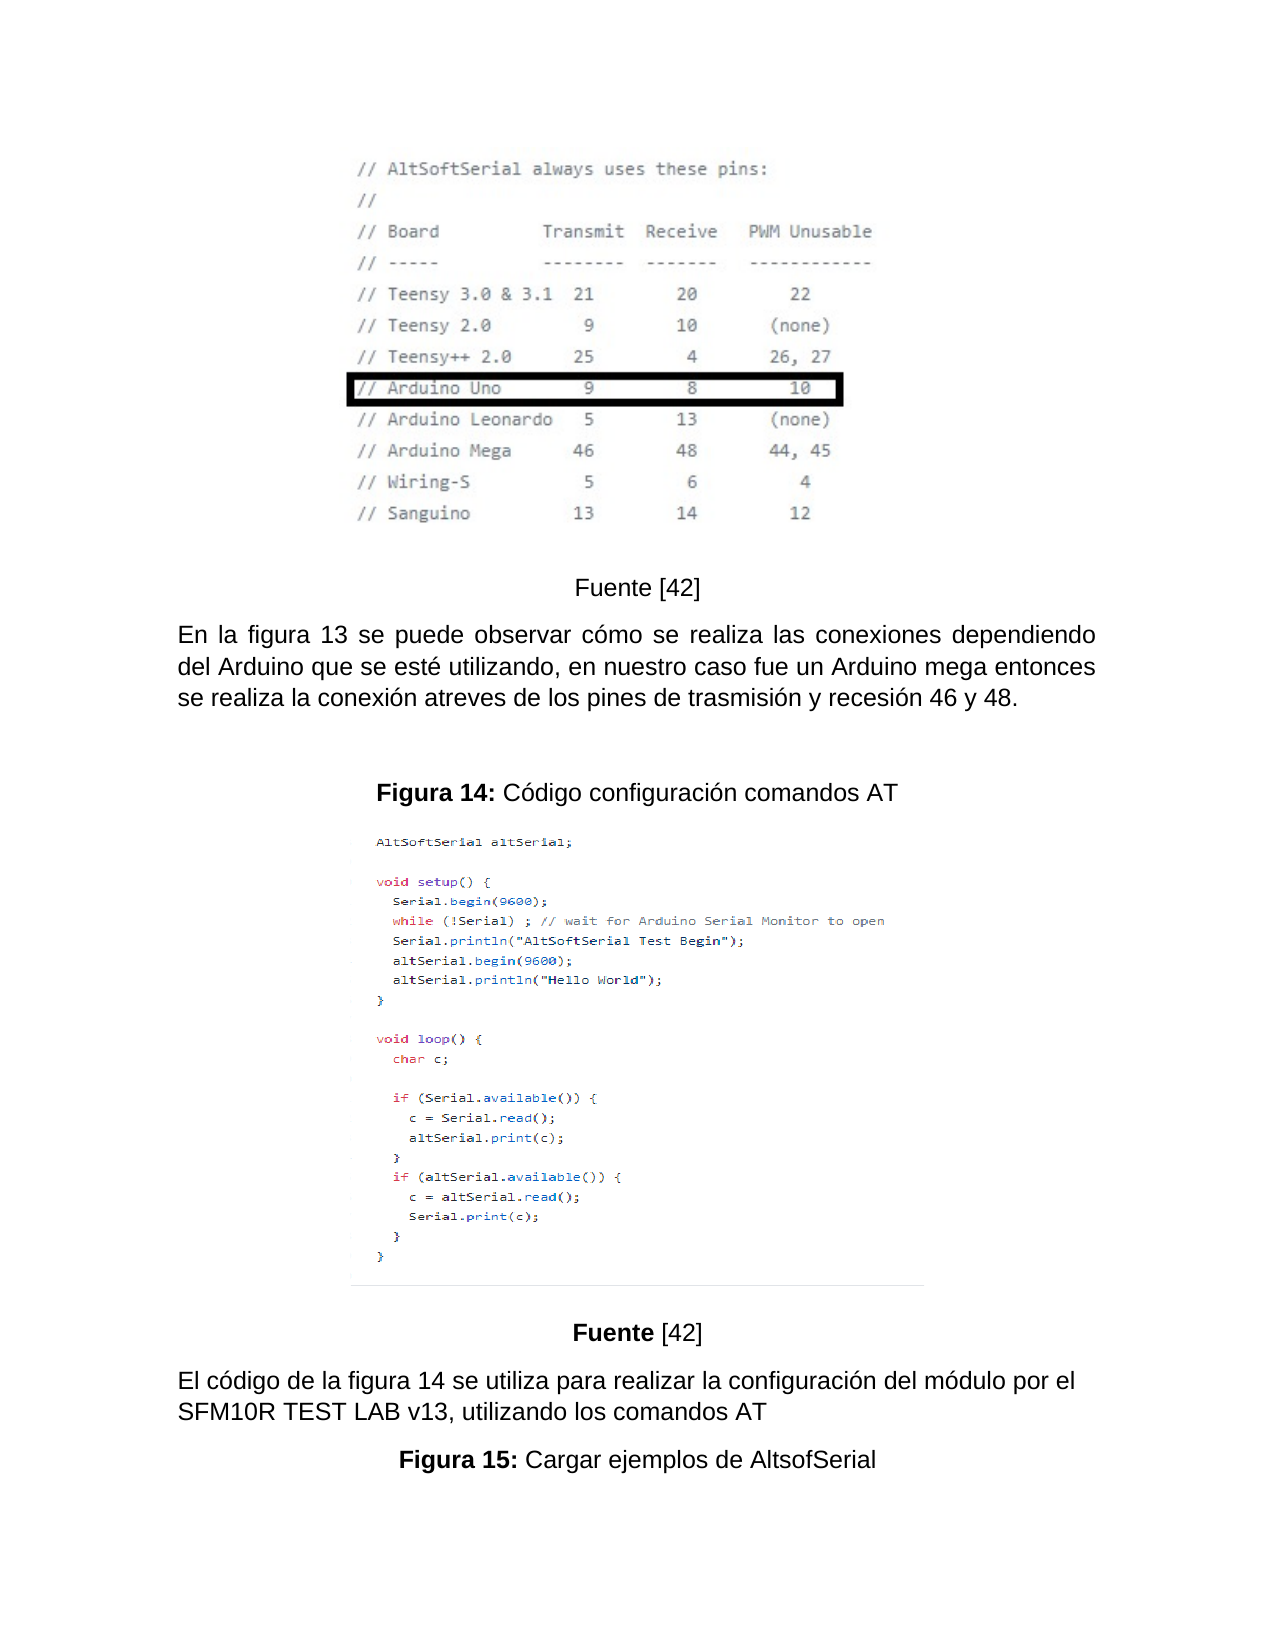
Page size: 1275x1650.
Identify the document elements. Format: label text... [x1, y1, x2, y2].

text Figura 14: Código configuración comandos AT [177, 778, 1098, 807]
text Fuente [177, 1318, 1098, 1347]
text Figura 15: Cargar ejemplos de AltsofSerial [177, 1445, 1098, 1473]
text Fuente [177, 573, 1098, 601]
picture [350, 827, 925, 1300]
text El código de la figura 14 se utiliza para realizar la configuración del módulo por el SFM10R TEST LAB v13, utilizando los comandos AT [177, 1366, 1098, 1426]
text En la figura 13 se puede observar cómo se realiza las conexiones dependiendo del Arduino que se esté utilizando, en nuestro caso fue un Arduino mega entonces se realiza la conexión atreves de los pines de trasmisión y recesión 46 y 48. [177, 620, 1098, 711]
picture [339, 147, 936, 554]
